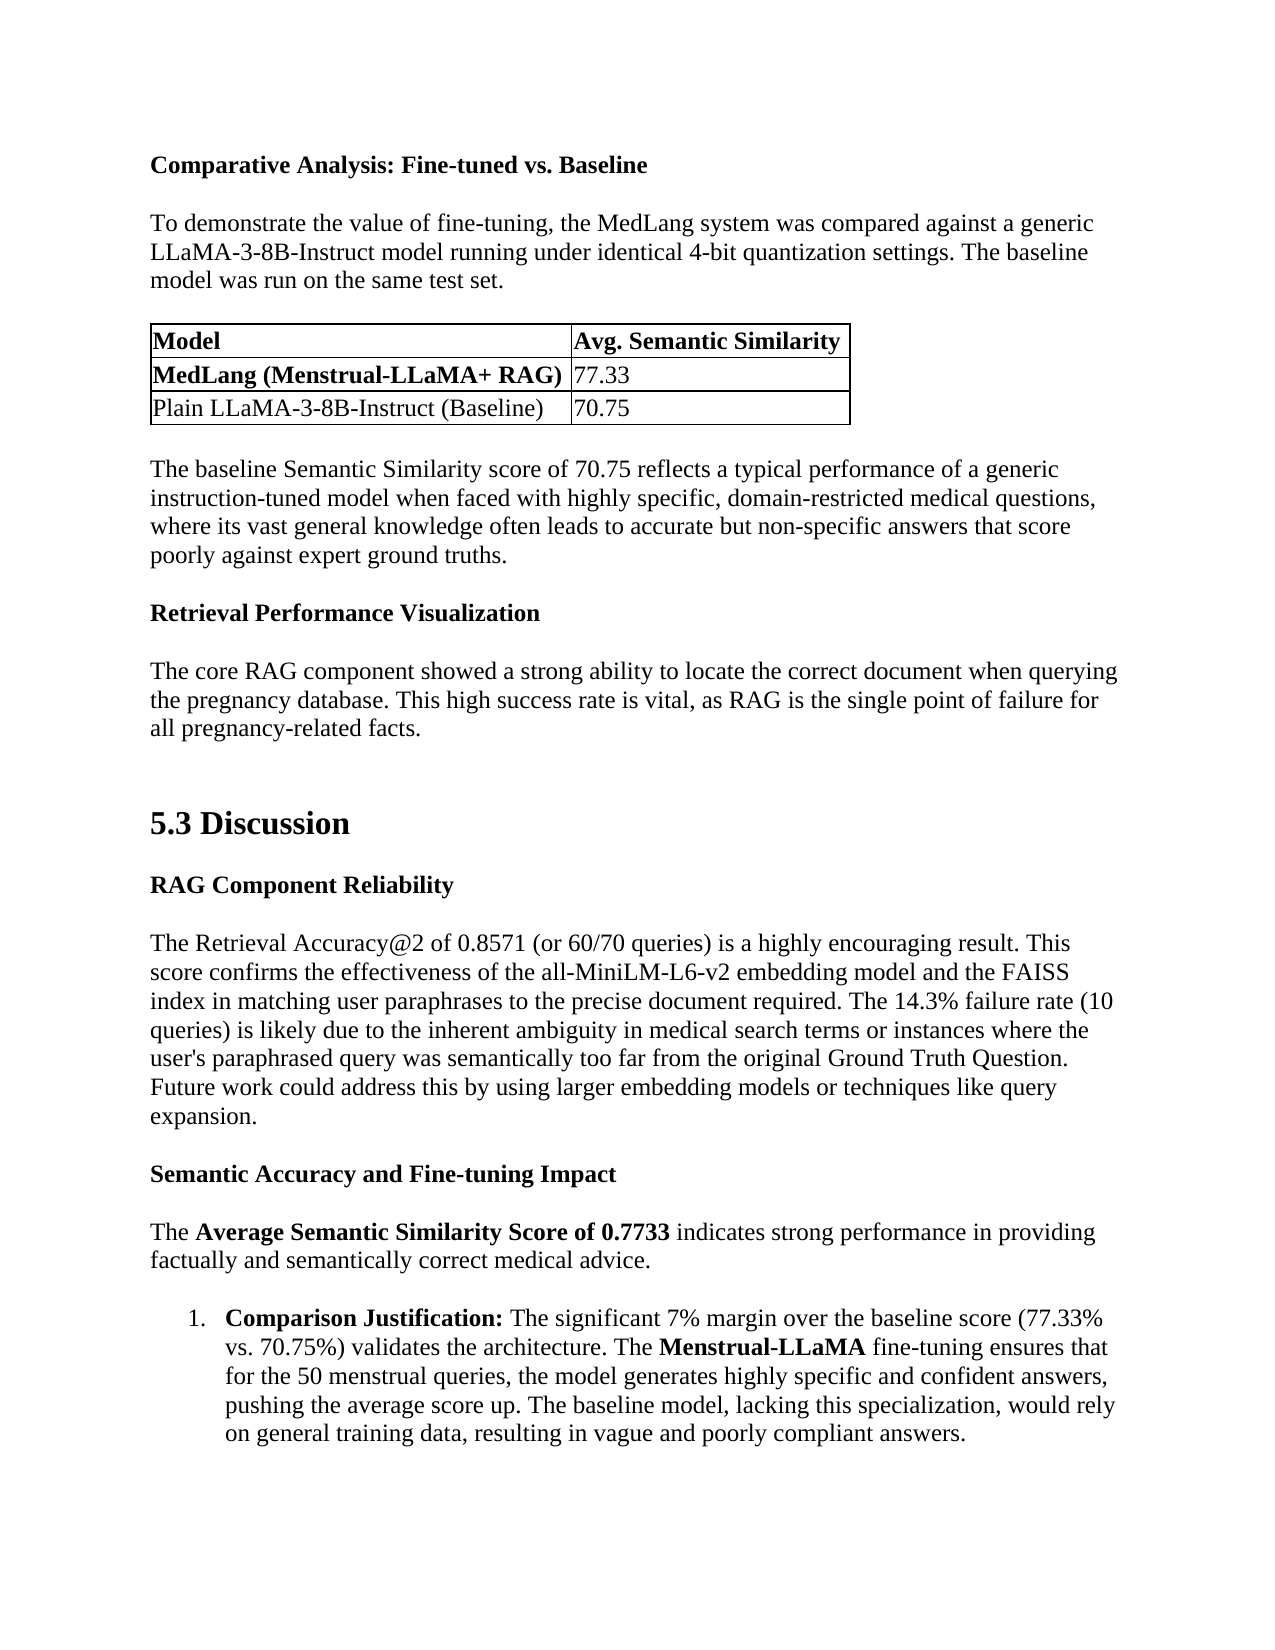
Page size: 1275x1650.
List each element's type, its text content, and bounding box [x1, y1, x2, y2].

text The baseline Semantic Similarity score of 70.75 reflects a typical performance of a generic instruction-tuned model when faced with highly specific, domain-restricted medical questions, where its vast general knowledge often leads to accurate but non-specific answers that score poorly against expert ground truths. [150, 454, 1125, 569]
table_cell MedLang (Menstrual-LLaMA+ RAG) [152, 358, 571, 390]
table_cell 77.33 [572, 358, 849, 390]
text To demonstrate the value of fine-tuning, the MedLang system was compared against a generic LLaMA-3-8B-Instruct model running under identical 4-bit quantization settings. The baseline model was run on the same test set. [150, 208, 1125, 294]
table_header Model [152, 325, 571, 357]
text The Average Semantic Similarity Score of 0.7733 indicates strong performance in providing factually and semantically correct medical advice. [150, 1217, 1125, 1274]
list Comparison Justification: The significant 7% margin over the baseline score (77.33% vs. 70.75%) validates the architecture. The Menstrual-LLaMA fine-tuning ensures that for the 50 menstrual queries, the model generates highly specific and confident answers, pushing the average score up. The baseline model, lacking this specialization, would rely on general training data, resulting in vague and poorly compliant answers. [187, 1303, 1125, 1447]
text Semantic Accuracy and Fine-tuning Impact [150, 1159, 1125, 1188]
text The core RAG component showed a strong ability to locate the correct document when querying the pregnancy database. This high success rate is vital, as RAG is the single point of failure for all pregnancy-related facts. [150, 656, 1125, 742]
table_cell 70.75 [572, 392, 849, 424]
text Comparative Analysis: Fine-tuned vs. Baseline [150, 150, 1125, 179]
table_header Avg. Semantic Similarity [572, 325, 849, 357]
table_cell Plain LLaMA-3-8B-Instruct (Baseline) [152, 392, 571, 424]
text RAG Component Reliability [150, 871, 1125, 899]
text The Retrieval Accuracy@2 of 0.8571 (or 60/70 queries) is a highly encouraging result. This score confirms the effectiveness of the all-MiniLM-L6-v2 embedding model and the FAISS index in matching user paraphrases to the precise document required. The 14.3% failure rate (10 queries) is likely due to the inherent ambiguity in medical search terms or instances where the user's paraphrased query was semantically too far from the original Ground Truth Question. Future work could address this by using larger embedding models or techniques like query expansion. [150, 928, 1125, 1130]
text 5.3 Discussion [150, 803, 1125, 841]
text Retrieval Performance Visualization [150, 598, 1125, 627]
